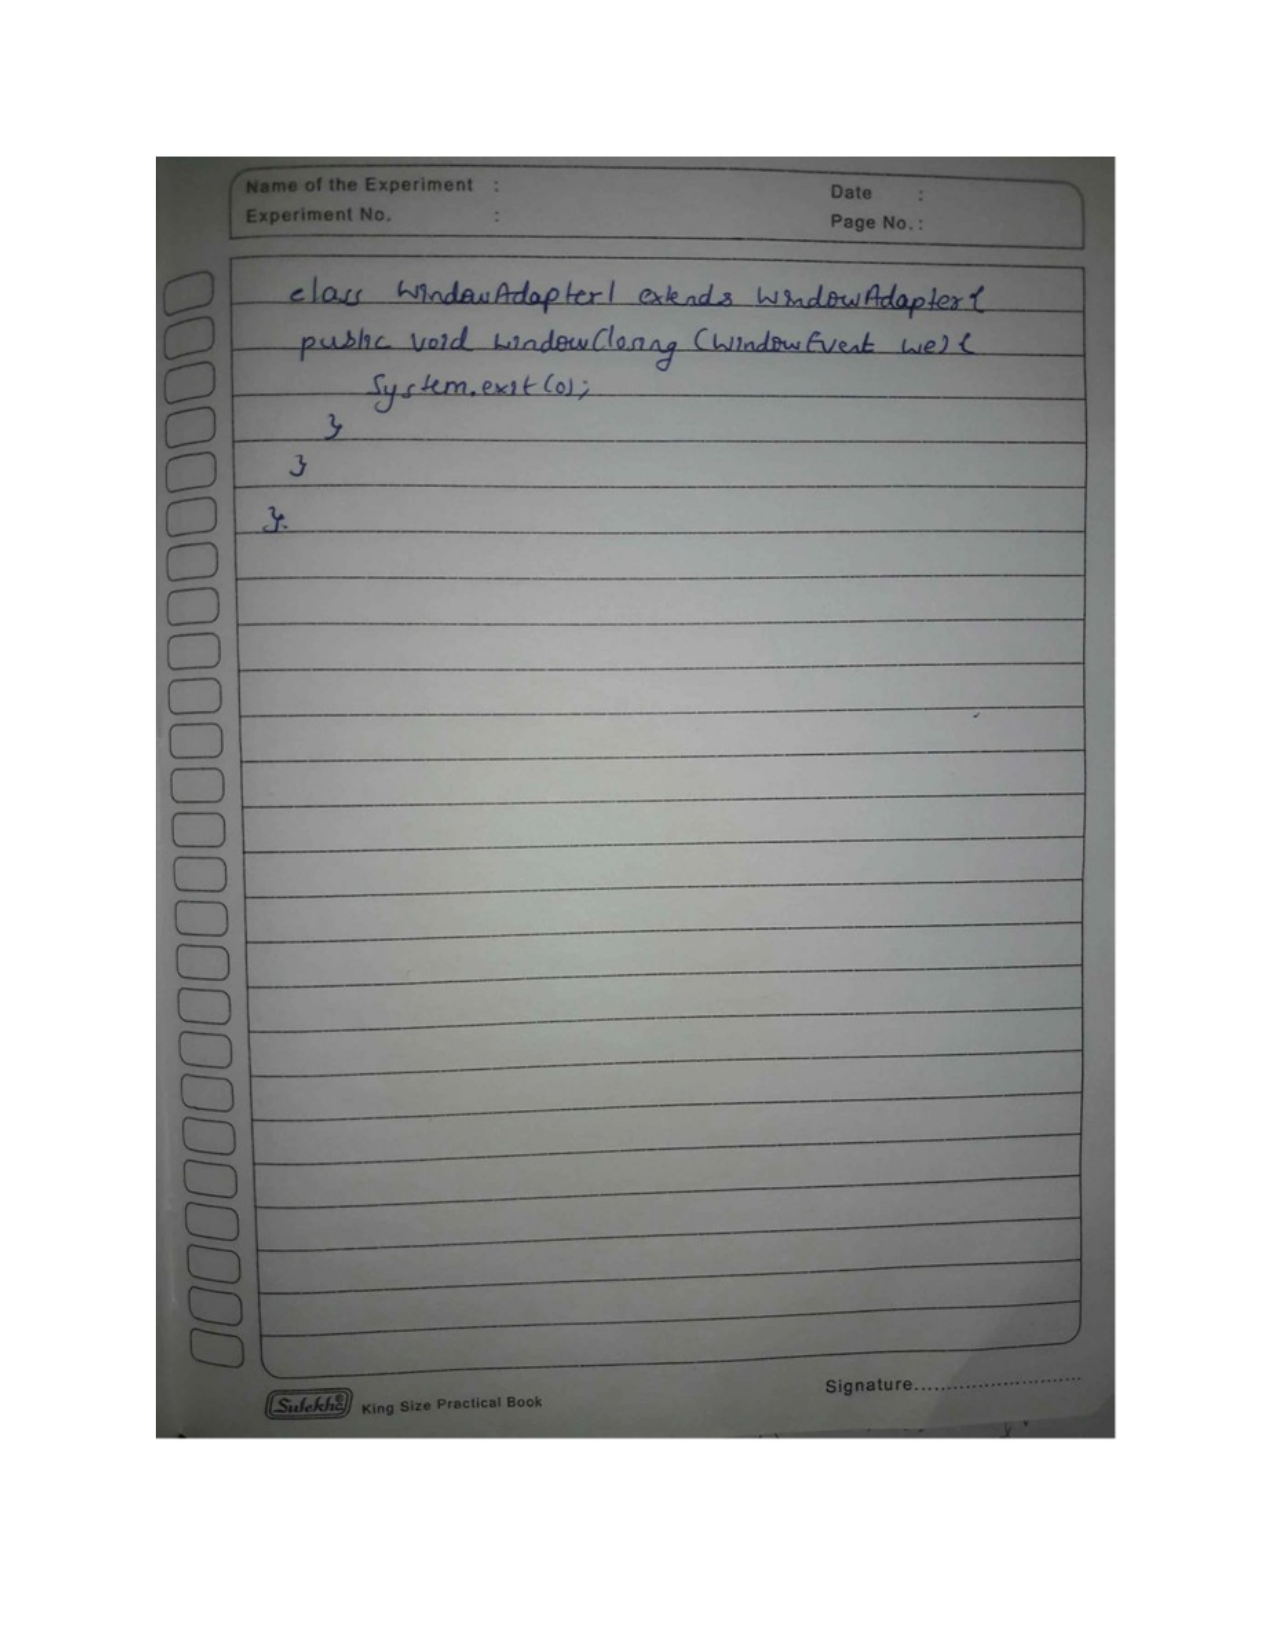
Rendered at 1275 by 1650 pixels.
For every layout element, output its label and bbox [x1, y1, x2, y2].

picture [155, 154, 1119, 1442]
